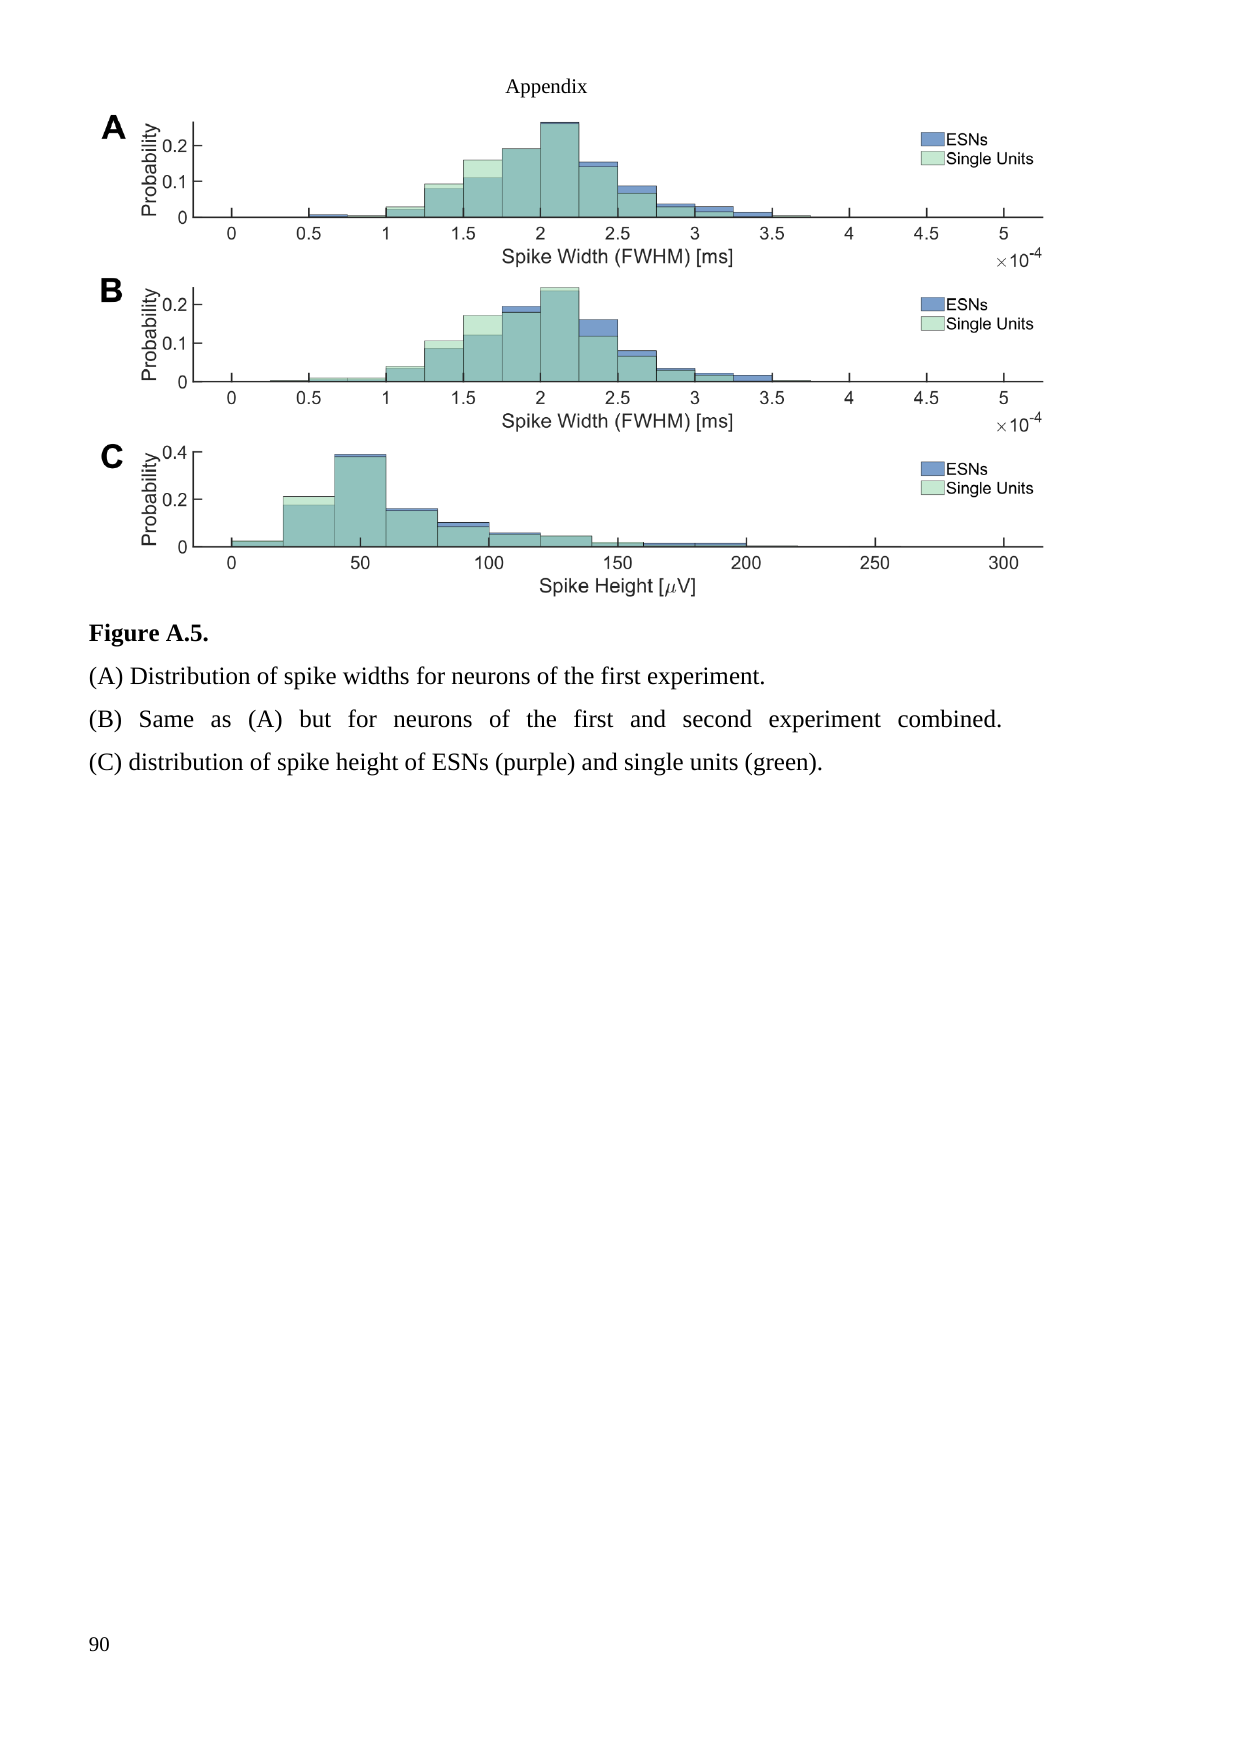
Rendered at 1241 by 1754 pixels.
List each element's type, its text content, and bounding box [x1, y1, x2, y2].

picture [88, 106, 1067, 604]
text (A) Distribution of spike widths for neurons of the first experiment. [89, 661, 1004, 689]
text (B) Same as (A) but for neurons of the first and second experiment combined. (C) distribution of spike height of ESNs (purple) and single units (green). [89, 704, 1004, 776]
text Figure A.5. [89, 618, 1004, 646]
